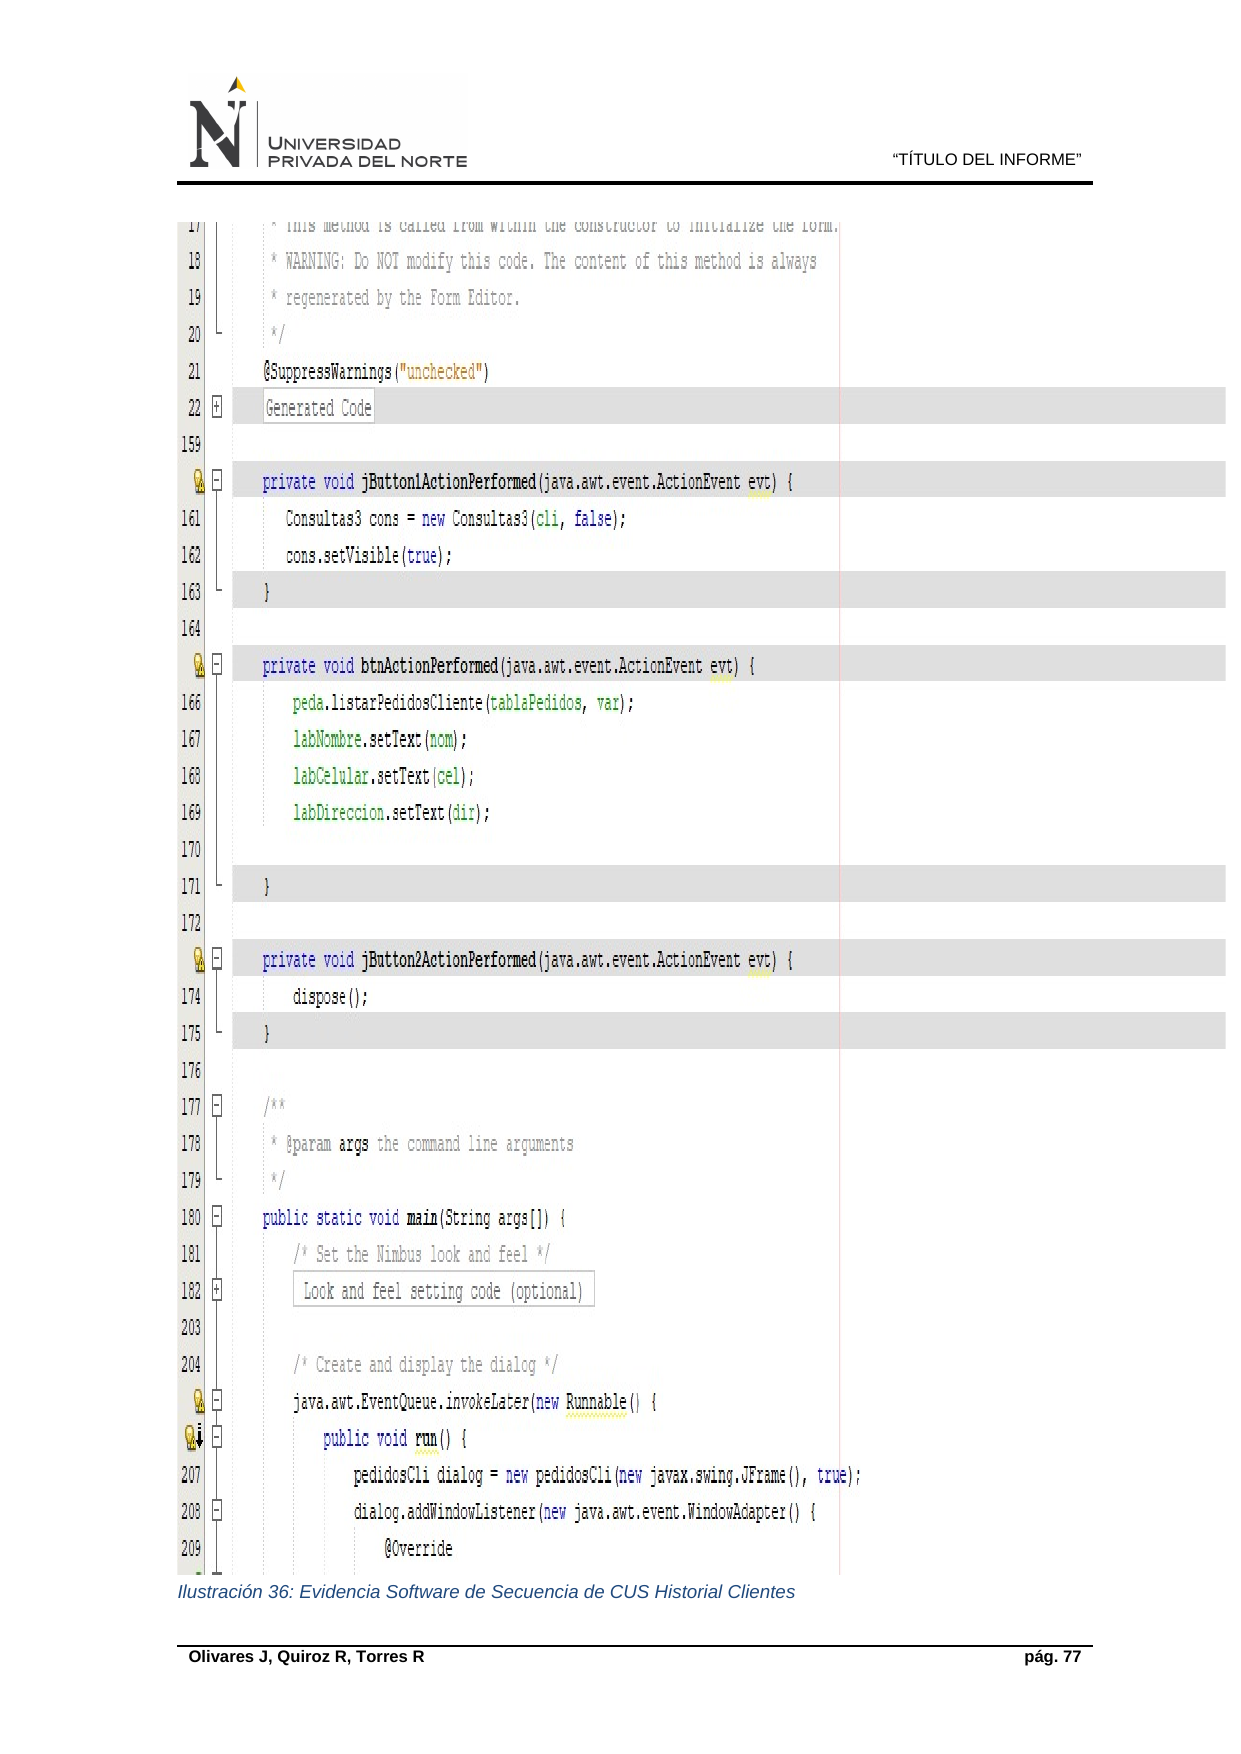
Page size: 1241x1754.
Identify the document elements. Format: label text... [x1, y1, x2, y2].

text Ilustración 36: Evidencia Software de Secuencia de CUS Historial Clientes [177, 1581, 1092, 1602]
picture [188, 73, 469, 169]
